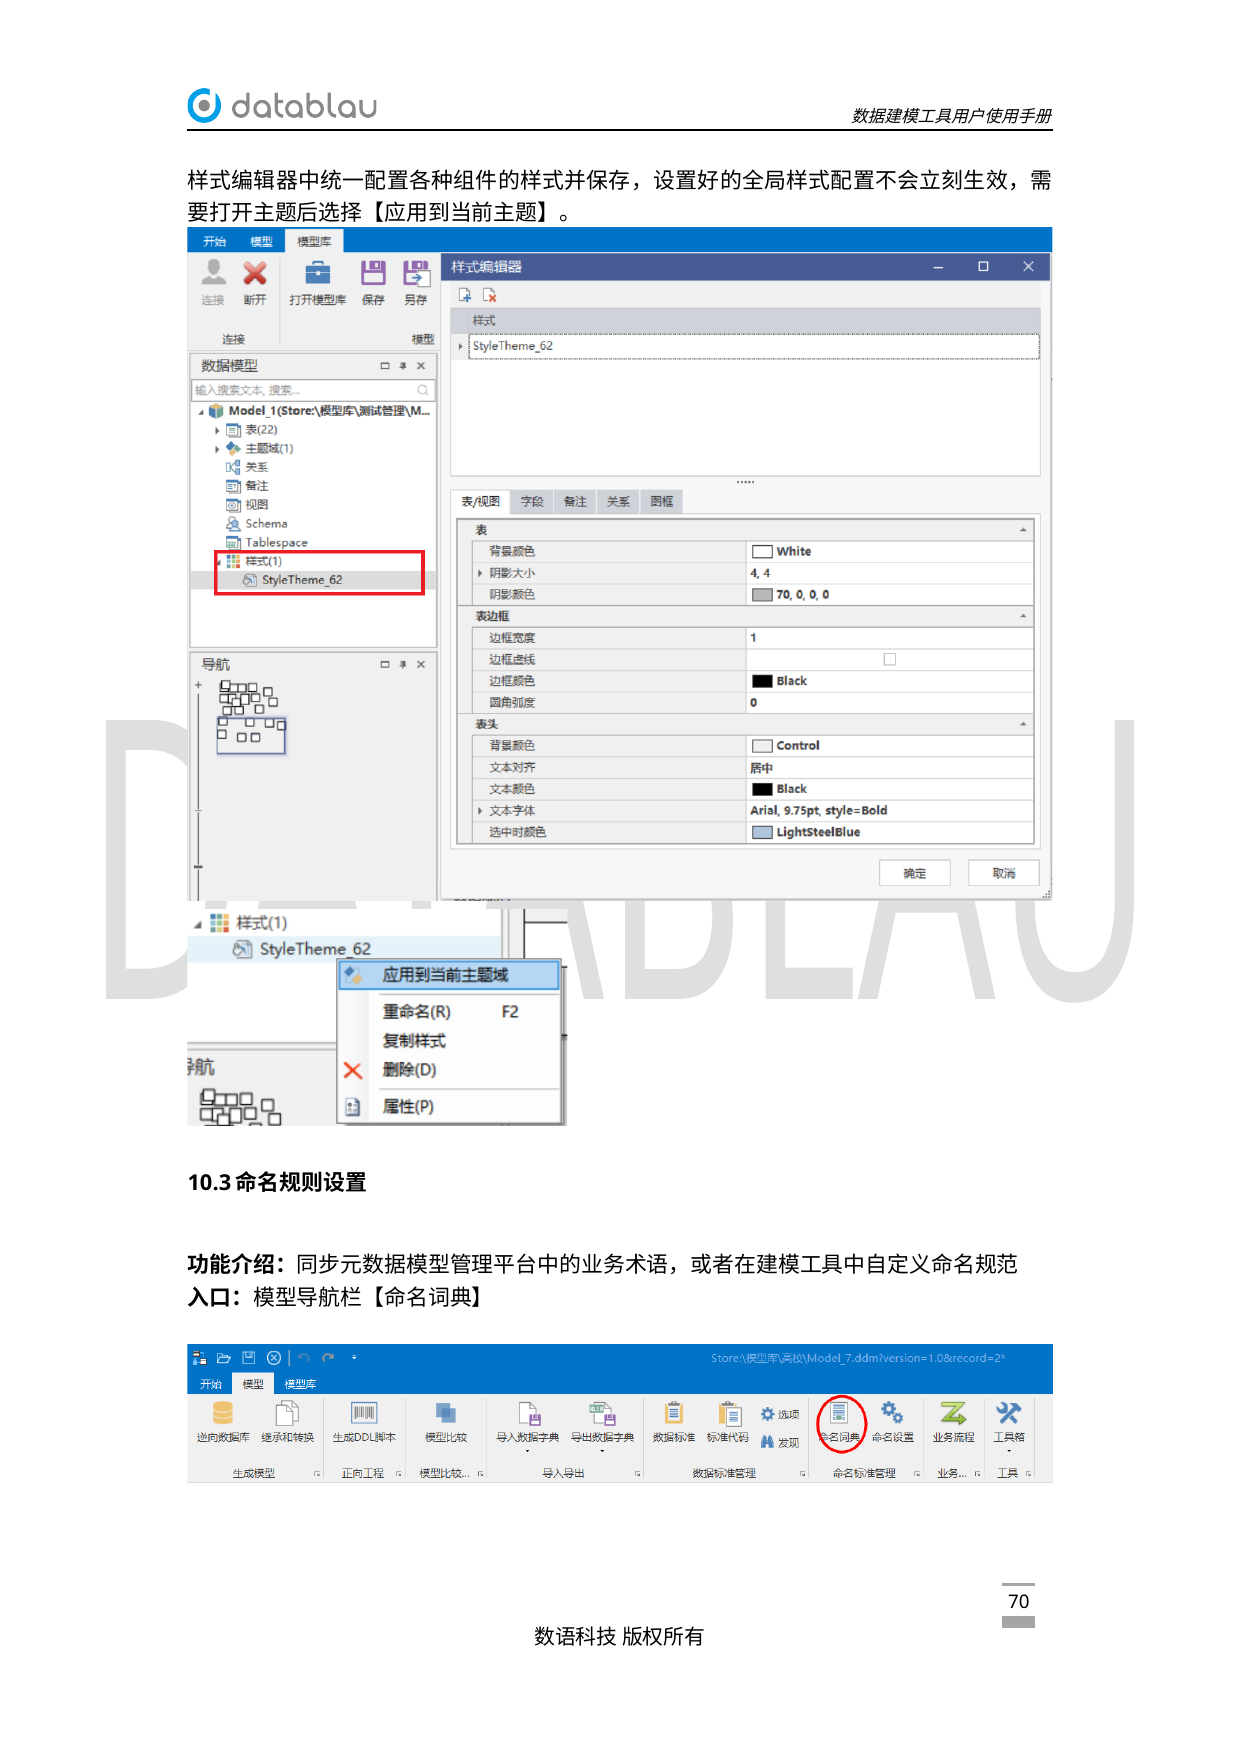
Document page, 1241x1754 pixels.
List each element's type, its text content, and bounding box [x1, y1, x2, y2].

picture [187, 1344, 1053, 1483]
picture [187, 909, 568, 1126]
text 功能介绍：同步元数据模型管理平台中的业务术语，或者在建模工具中自定义命名规范 [187, 1247, 1053, 1279]
text 入口：模型导航栏【命名词典】 [187, 1279, 1053, 1312]
subtitle 10.3命名规则设置 [187, 1164, 1053, 1197]
picture [187, 112, 197, 123]
picture [187, 227, 1053, 901]
picture [193, 88, 377, 123]
picture [187, 88, 198, 99]
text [187, 162, 1053, 227]
